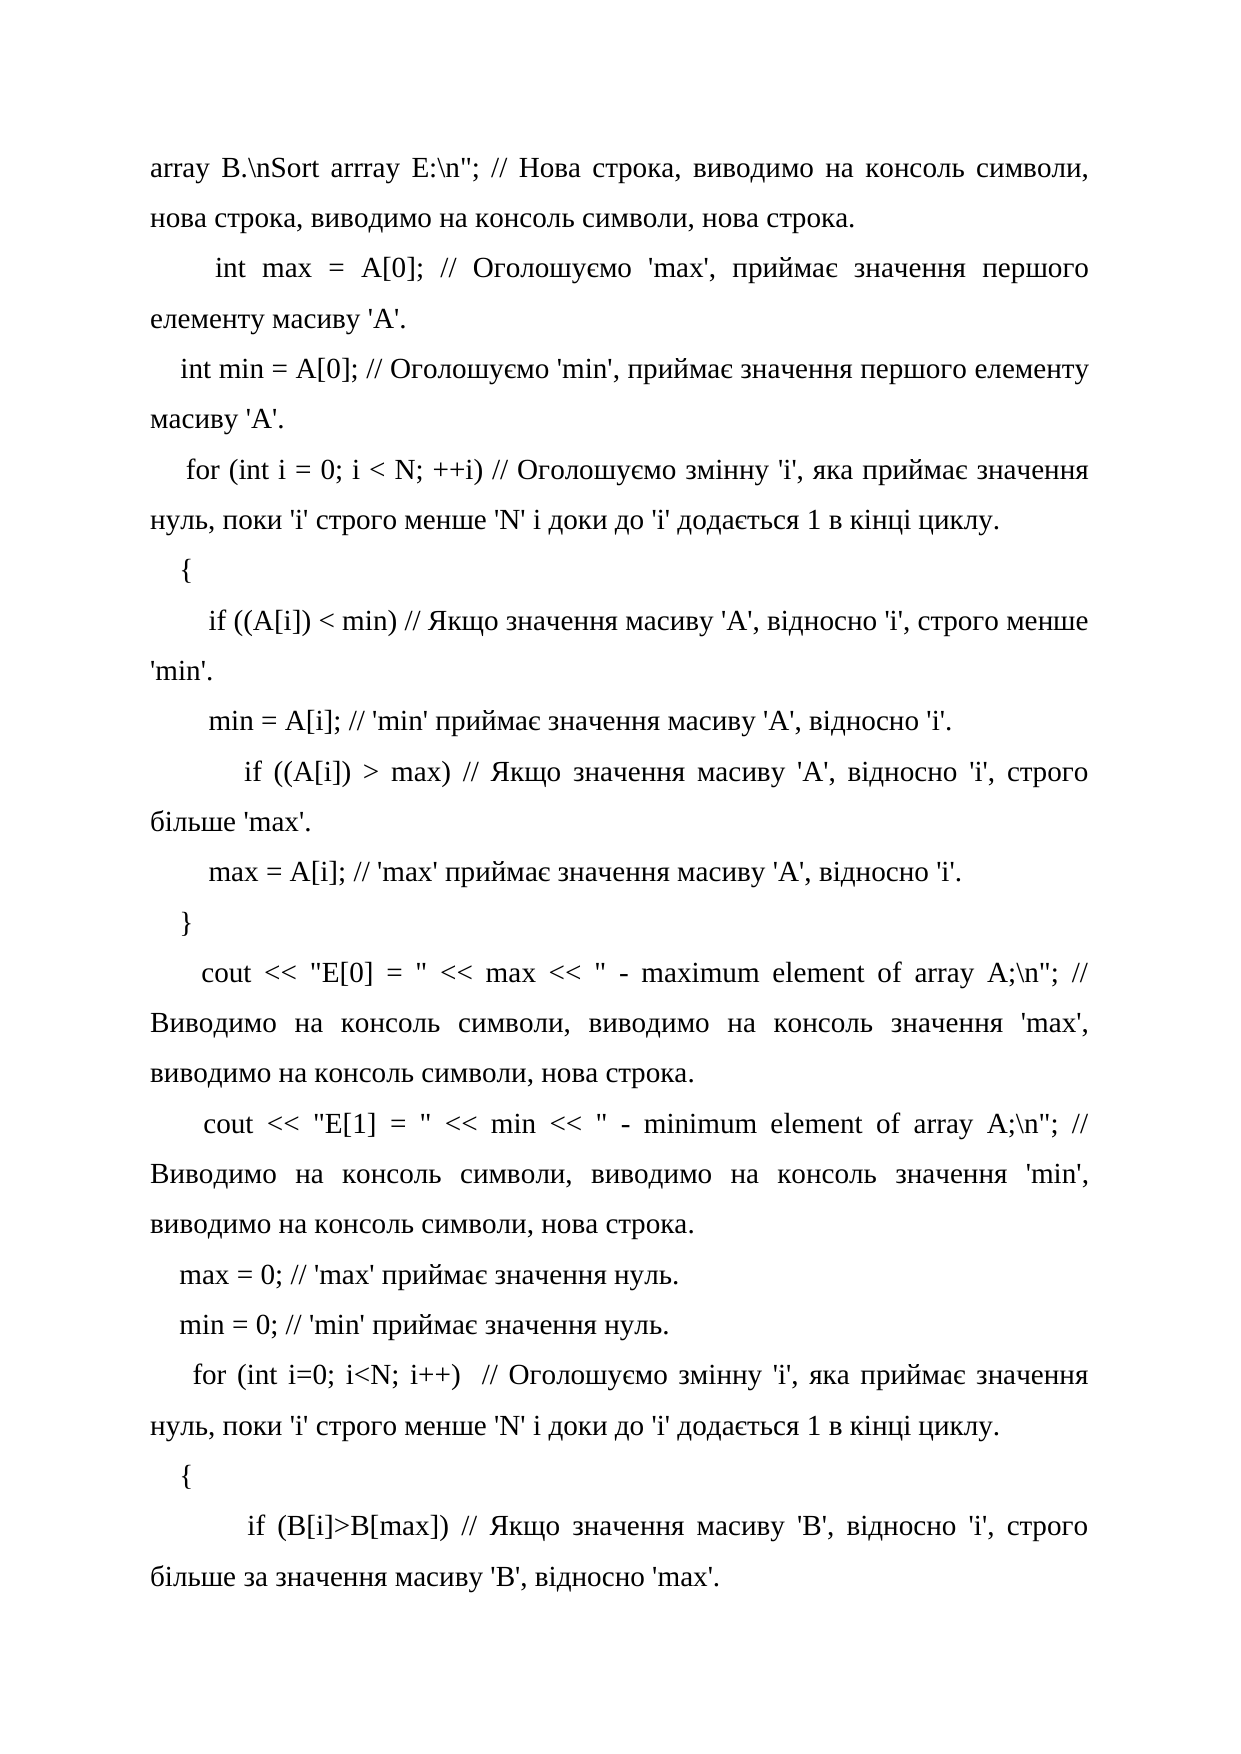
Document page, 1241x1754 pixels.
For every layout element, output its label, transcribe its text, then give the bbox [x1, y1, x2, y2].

text for (int i = 0; i < N; ++i) // Оголошуємо змінну 'i', яка приймає значення нуль, поки 'i' строго менше 'N' i доки до 'i' додається 1 в кінці циклу. [150, 452, 1090, 536]
text if ((A[i]) < min) // Якщо значення масиву 'А', відносно 'i', строго менше 'min'. [150, 603, 1090, 687]
text cout << "E[0] = " << max << " - maximum element of array A;\n"; // Виводимо на консоль символи, виводимо на консоль значення 'max', виводимо на консоль символи, нова строка. [150, 955, 1090, 1089]
text cout << "E[1] = " << min << " - minimum element of array A;\n"; // Виводимо на консоль символи, виводимо на консоль значення 'min', виводимо на консоль символи, нова строка. [150, 1106, 1090, 1240]
text for (int i=0; i<N; i++) // Оголошуємо змінну 'i', яка приймає значення нуль, поки 'i' строго менше 'N' i доки до 'i' додається 1 в кінці циклу. [150, 1357, 1090, 1441]
text min = A[i]; // 'min' приймає значення масиву 'А', відносно 'i'. [150, 703, 1090, 737]
text max = A[i]; // 'max' приймає значення масиву 'А', відносно 'i'. [150, 854, 1090, 888]
text { [150, 552, 1090, 586]
text { [150, 1458, 1090, 1492]
text if ((A[i]) > max) // Якщо значення масиву 'А', відносно 'i', строго більше 'max'. [150, 754, 1090, 838]
text int min = A[0]; // Оголошуємо 'min', приймає значення першого елементу масиву 'А'. [150, 351, 1090, 435]
text max = 0; // 'max' приймає значення нуль. [150, 1257, 1090, 1290]
text int max = A[0]; // Оголошуємо 'max', приймає значення першого елементу масиву 'А'. [150, 251, 1090, 334]
text } [150, 905, 1090, 938]
text min = 0; // 'min' приймає значення нуль. [150, 1307, 1090, 1341]
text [150, 150, 1090, 234]
text if (B[i]>B[max]) // Якщо значення масиву 'B', відносно 'i', строго більше за значення масиву 'B', відносно 'max'. [150, 1508, 1090, 1592]
